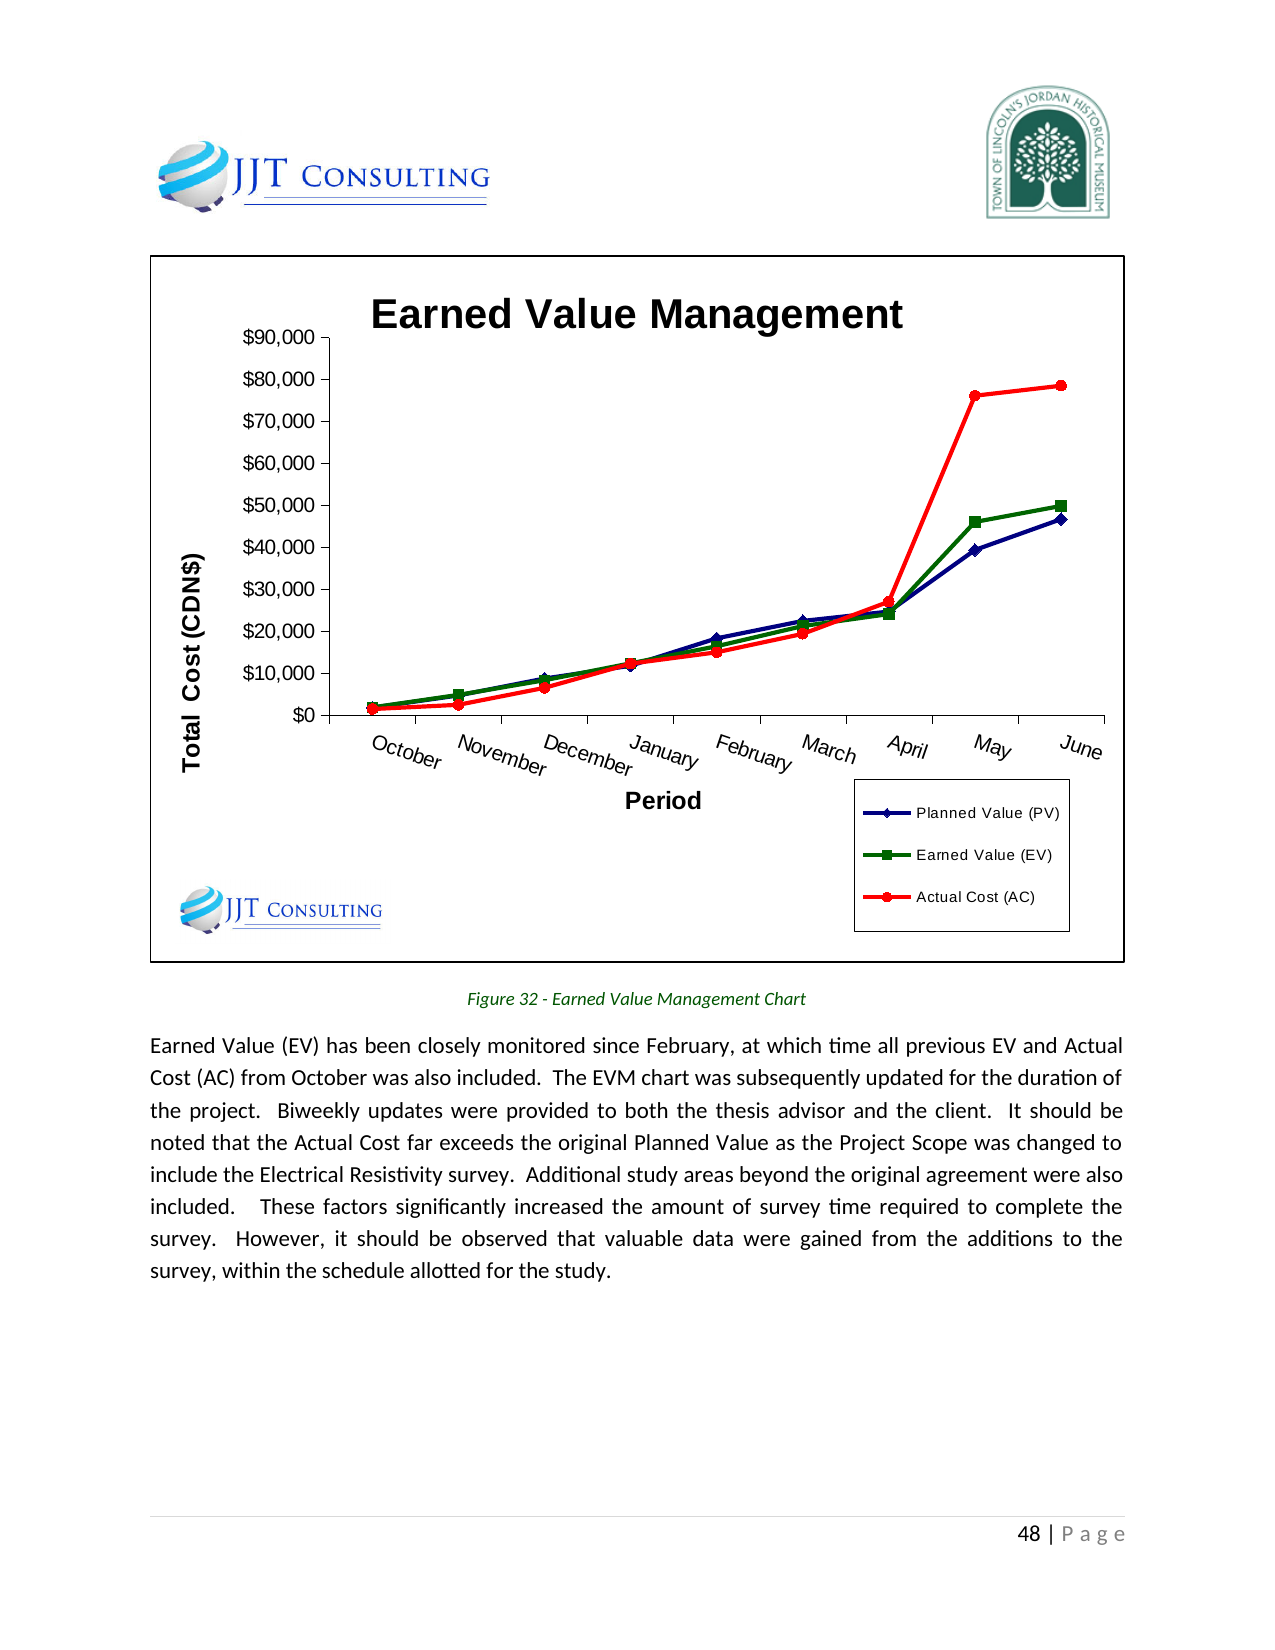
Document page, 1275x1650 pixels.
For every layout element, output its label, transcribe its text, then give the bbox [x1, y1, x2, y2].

picture [175, 879, 391, 944]
text Figure 32 - Earned Value Management Chart [150, 988, 1125, 1011]
text Earned Value (EV) has been closely monitored since February, at which time all previous EV and Actual Cost (AC) from October was also included. The EVM chart was subsequently updated for the duration of the project. Biweekly updates were provided to both the thesis advisor and the client. It should be noted that the Actual Cost far exceeds the original Planned Value as the Project Scope was changed to include the Electrical Resistivity survey. Additional study areas beyond the original agreement were also included. These factors significantly increased the amount of survey time required to complete the survey. However, it should be observed that valuable data were gained from the additions to the survey, within the schedule allotted for the study. [150, 1031, 1125, 1285]
picture [150, 130, 504, 228]
